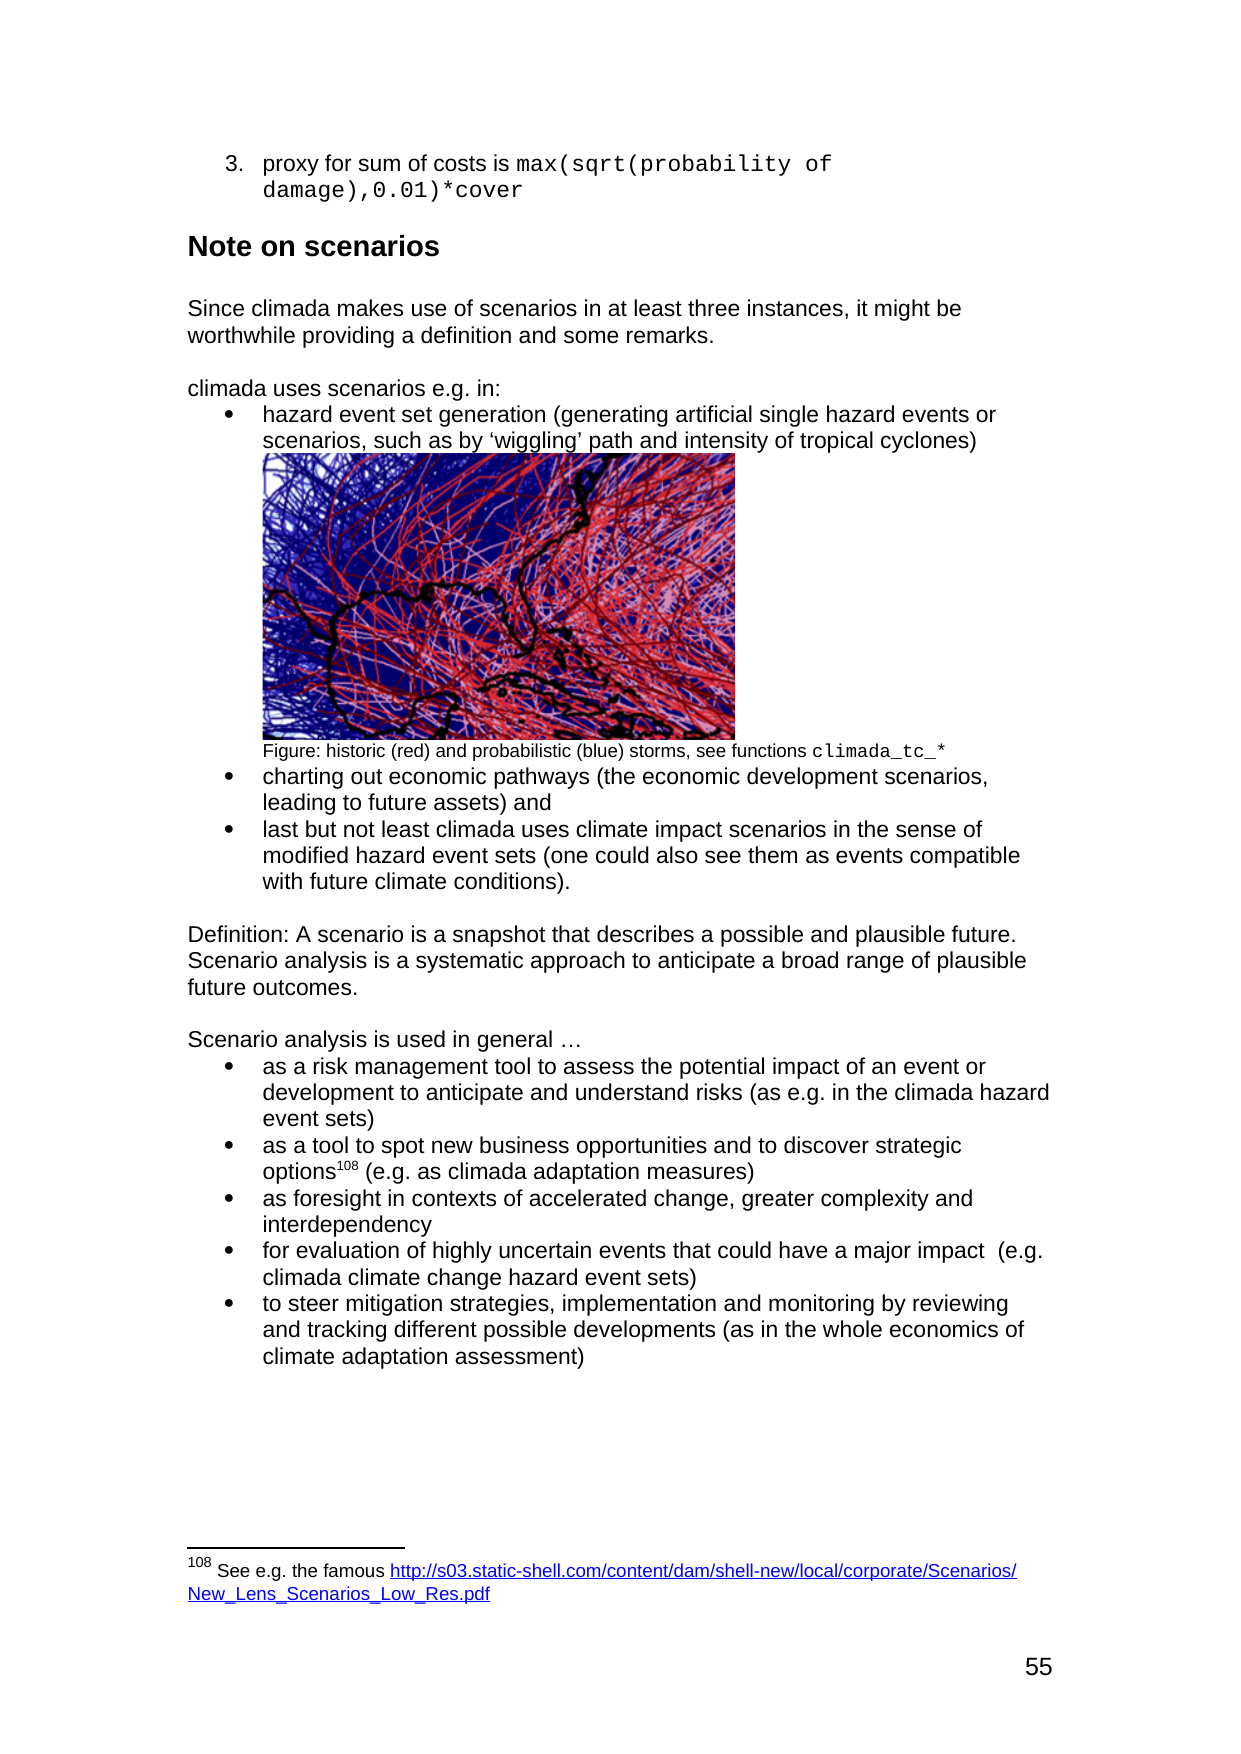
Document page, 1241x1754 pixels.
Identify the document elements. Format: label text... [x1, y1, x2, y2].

list charting out economic pathways (the economic development scenarios, leading to future assets) and [225, 763, 1053, 816]
list for evaluation of highly uncertain events that could have a major impact (e.g. climada climate change hazard event sets) [225, 1237, 1053, 1290]
text Since climada makes use of scenarios in at least three instances, it might be worthwhile providing a definition and some remarks. [187, 295, 1053, 348]
picture [262, 453, 736, 740]
list to steer mitigation strategies, implementation and monitoring by reviewing and tracking different possible developments (as in the whole economics of climate adaptation assessment) [225, 1290, 1053, 1369]
text climada uses scenarios e.g. in: [187, 374, 1053, 401]
list proxy for sum of costs is max(sqrt(probability of damage),0.01)*cover [225, 150, 1053, 204]
list as foresight in contexts of accelerated change, greater complexity and interdependency [225, 1184, 1053, 1237]
subtitle Note on scenarios [187, 229, 1053, 263]
text Scenario analysis is used in general … [187, 1026, 1053, 1053]
text Definition: A scenario is a snapshot that describes a possible and plausible future. Scenario analysis is a systematic approach to anticipate a broad range of plausible future outcomes. [187, 921, 1053, 1000]
list last but not least climada uses climate impact scenarios in the sense of modified hazard event sets (one could also see them as events compatible with future climate conditions). [225, 816, 1053, 894]
list as a risk management tool to assess the potential impact of an event or development to anticipate and understand risks (as e.g. in the climada hazard event sets) [225, 1053, 1053, 1132]
list as a tool to spot new business opportunities and to discover strategic options (e.g. as climada adaptation measures) [225, 1132, 1053, 1184]
